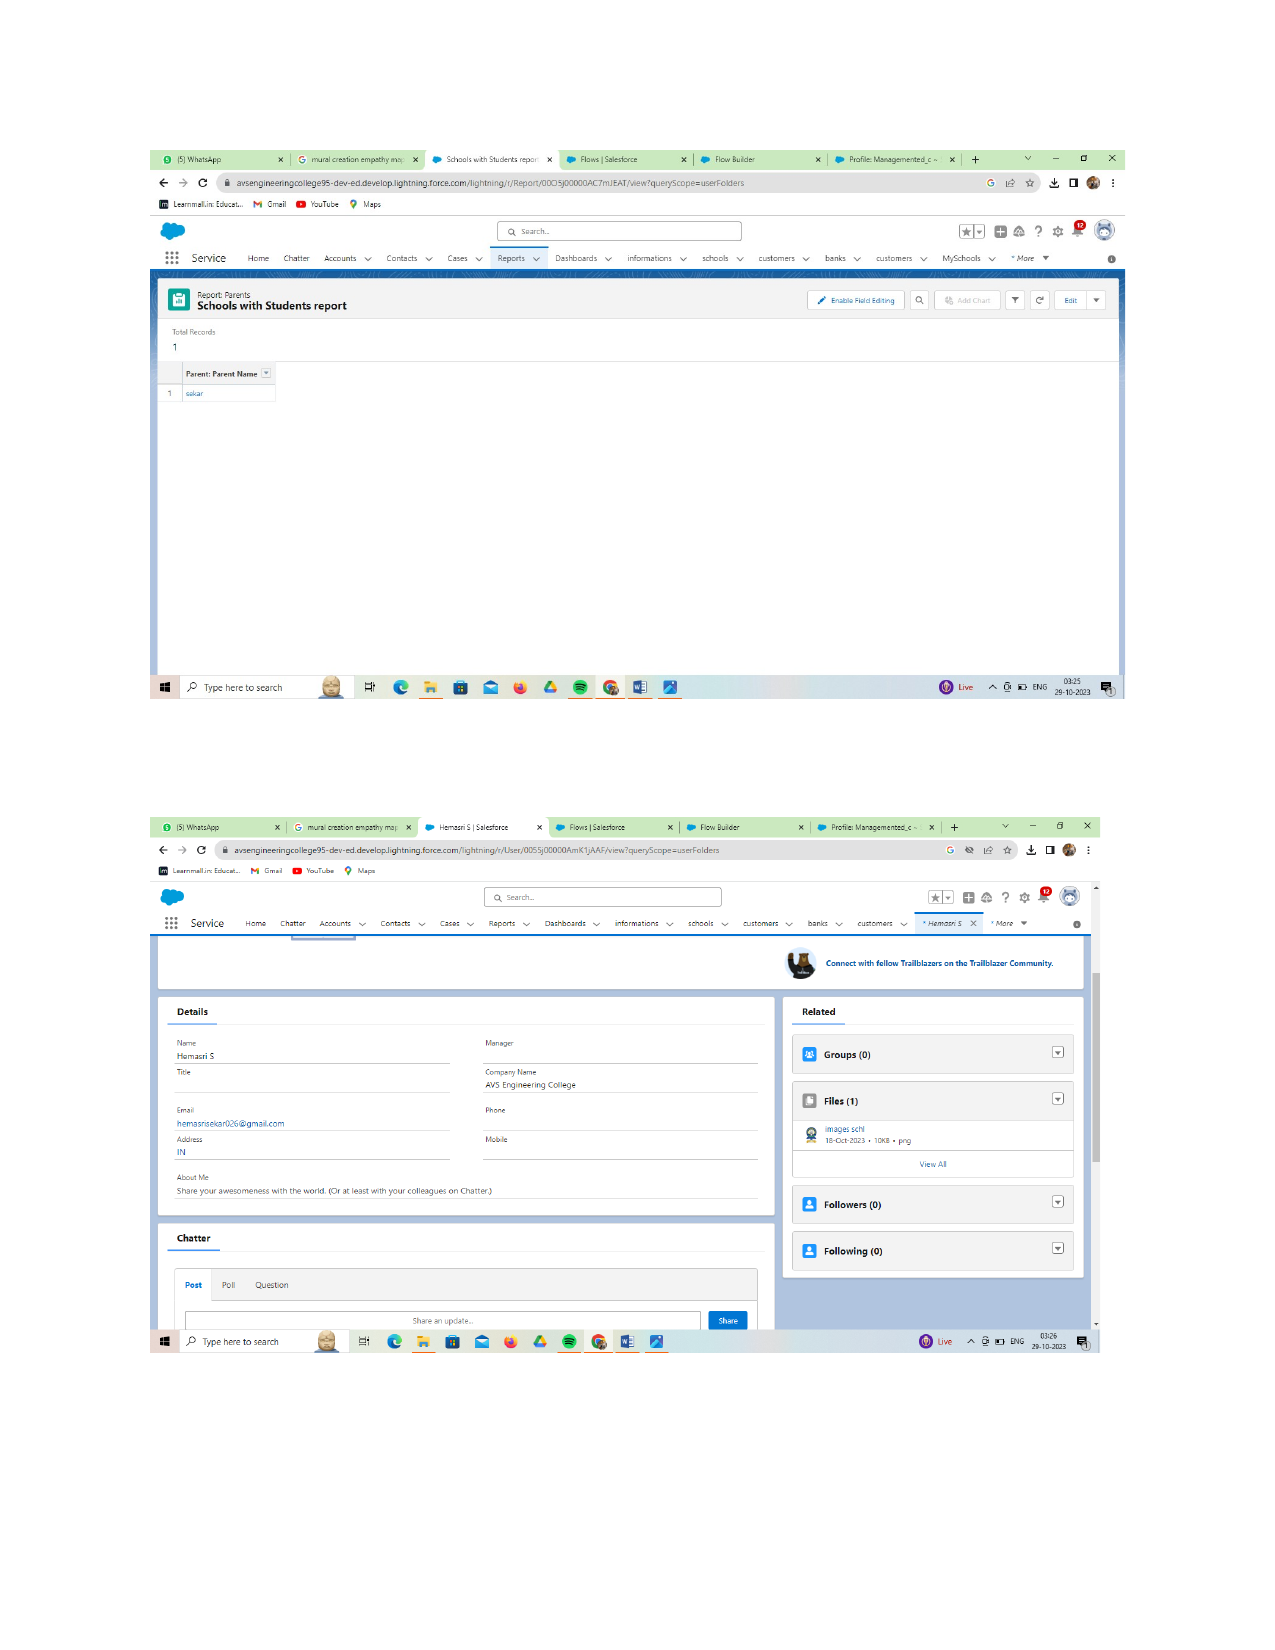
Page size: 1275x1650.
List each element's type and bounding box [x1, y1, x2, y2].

picture [150, 817, 1101, 1353]
picture [150, 150, 1125, 699]
